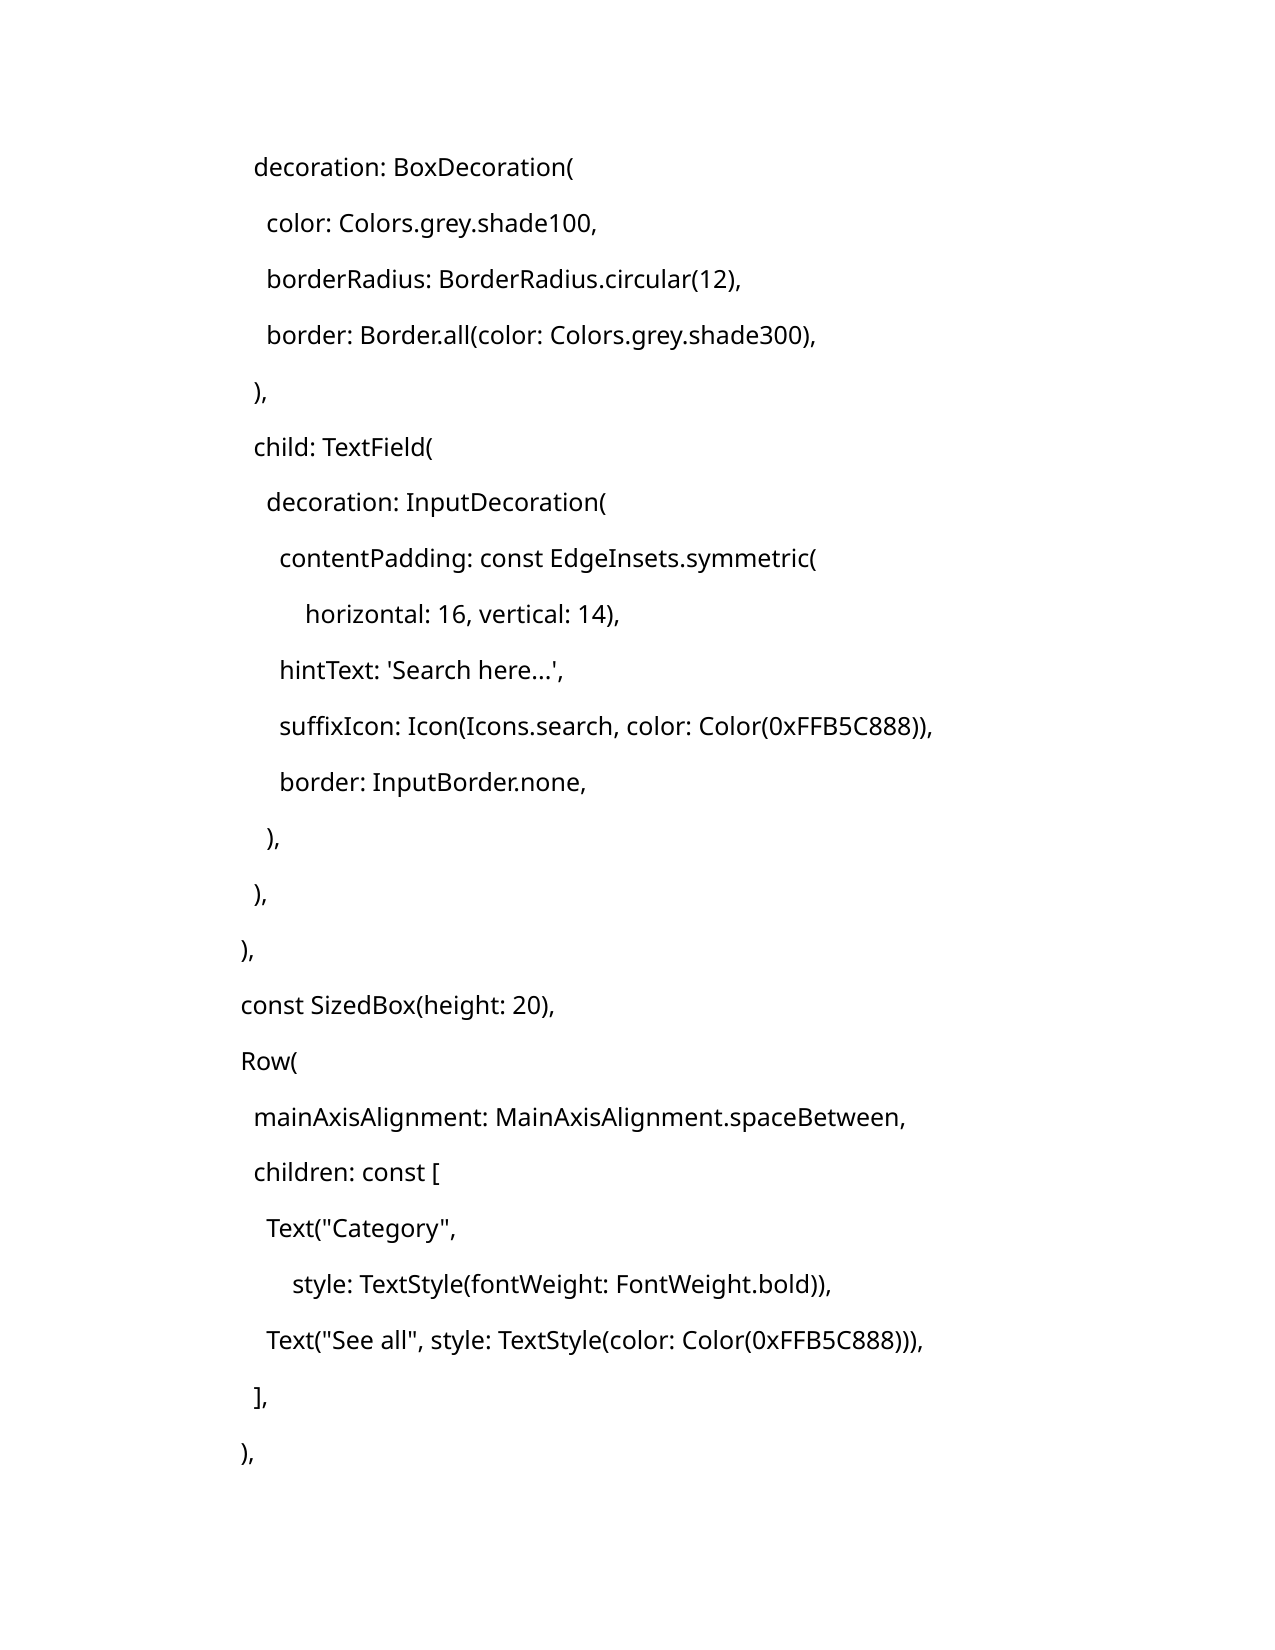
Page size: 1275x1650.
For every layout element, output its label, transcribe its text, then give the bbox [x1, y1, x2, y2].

text const SizedBox(height: 20), [150, 987, 1125, 1022]
text ), [150, 1434, 1125, 1468]
text Text("Category", [150, 1211, 1125, 1245]
text horizontal: 16, vertical: 14), [150, 597, 1125, 631]
text children: const [ [150, 1155, 1125, 1189]
text decoration: InputDecoration( [150, 485, 1125, 519]
text ), [150, 373, 1125, 407]
text contentPadding: const EdgeInsets.symmetric( [150, 541, 1125, 575]
text ), [150, 820, 1125, 854]
text Text("See all", style: TextStyle(color: Color(0xFFB5C888))), [150, 1322, 1125, 1357]
text mainAxisAlignment: MainAxisAlignment.spaceBetween, [150, 1099, 1125, 1133]
text hintText: 'Search here...', [150, 652, 1125, 687]
text decoration: BoxDecoration( [150, 150, 1125, 184]
text suffixIcon: Icon(Icons.search, color: Color(0xFFB5C888)), [150, 708, 1125, 742]
text ], [150, 1378, 1125, 1412]
text borderRadius: BorderRadius.circular(12), [150, 262, 1125, 296]
text ), [150, 932, 1125, 966]
text child: TextField( [150, 429, 1125, 463]
text border: Border.all(color: Colors.grey.shade300), [150, 317, 1125, 352]
text Row( [150, 1043, 1125, 1077]
text border: InputBorder.none, [150, 764, 1125, 798]
text color: Colors.grey.shade100, [150, 206, 1125, 240]
text style: TextStyle(fontWeight: FontWeight.bold)), [150, 1267, 1125, 1301]
text ), [150, 876, 1125, 910]
